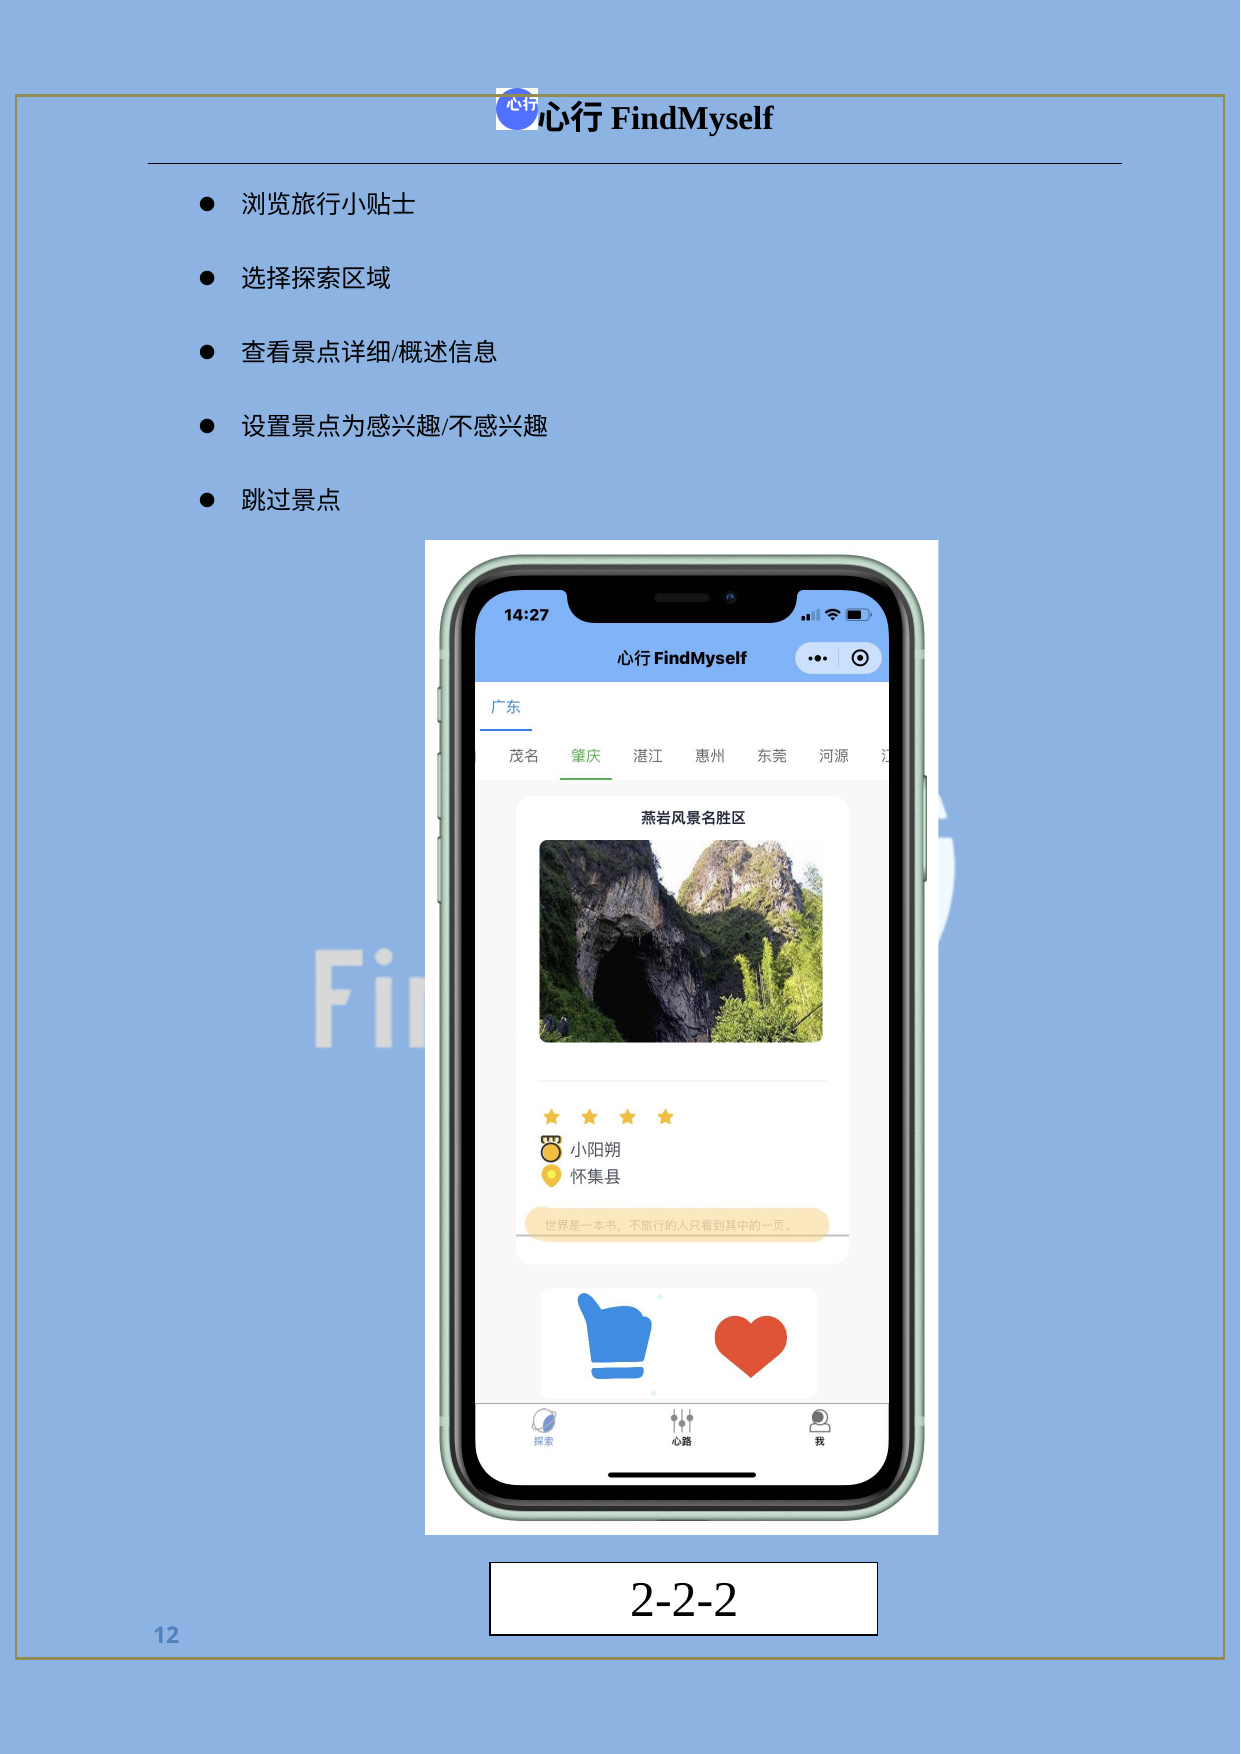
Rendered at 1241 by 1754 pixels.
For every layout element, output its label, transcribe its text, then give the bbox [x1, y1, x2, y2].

list 跳过景点 [198, 466, 1122, 531]
picture [496, 97, 538, 130]
picture [425, 540, 939, 1535]
list 选择探索区域 [198, 244, 1122, 309]
list 浏览旅行小贴士 [198, 170, 1122, 235]
picture [496, 88, 538, 94]
list 设置景点为感兴趣/不感兴趣 [198, 392, 1122, 457]
list 查看景点详细/概述信息 [198, 318, 1122, 383]
